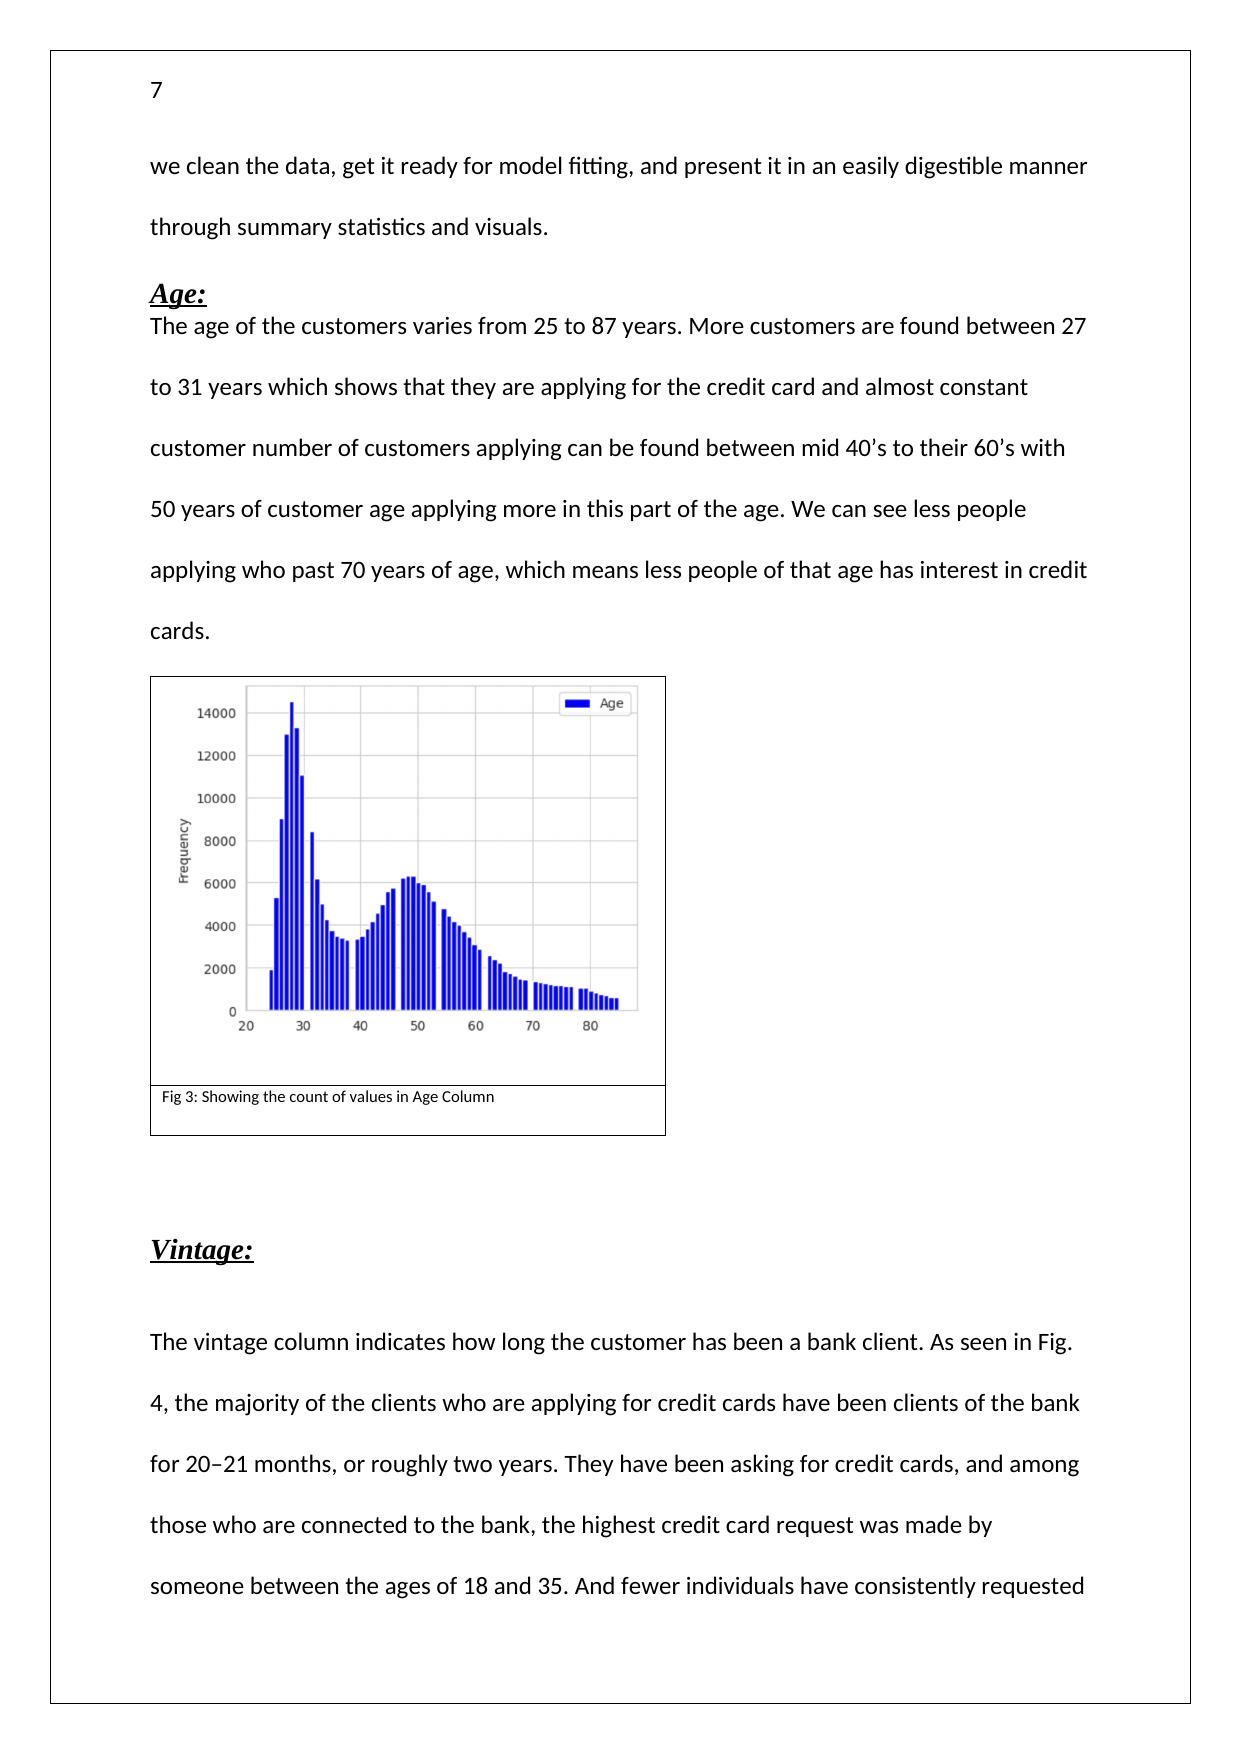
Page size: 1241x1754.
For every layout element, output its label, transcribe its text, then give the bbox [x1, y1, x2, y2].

table_cell Fig 3: Showing the count of values in Age Column [151, 1086, 665, 1135]
text The age of the customers varies from 25 to 87 years. More customers are found between 27 to 31 years which shows that they are applying for the credit card and almost constant customer number of customers applying can be found between mid 40’s to their 60’s with 50 years of customer age applying more in this part of the age. We can see less people applying who past 70 years of age, which means less people of that age has interest in credit cards. [150, 310, 1090, 646]
subtitle Age: [150, 276, 1090, 310]
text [150, 150, 1090, 242]
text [150, 1326, 1090, 1601]
picture [161, 677, 646, 1057]
subtitle Vintage: [150, 1232, 1090, 1265]
table_header [151, 677, 665, 1085]
